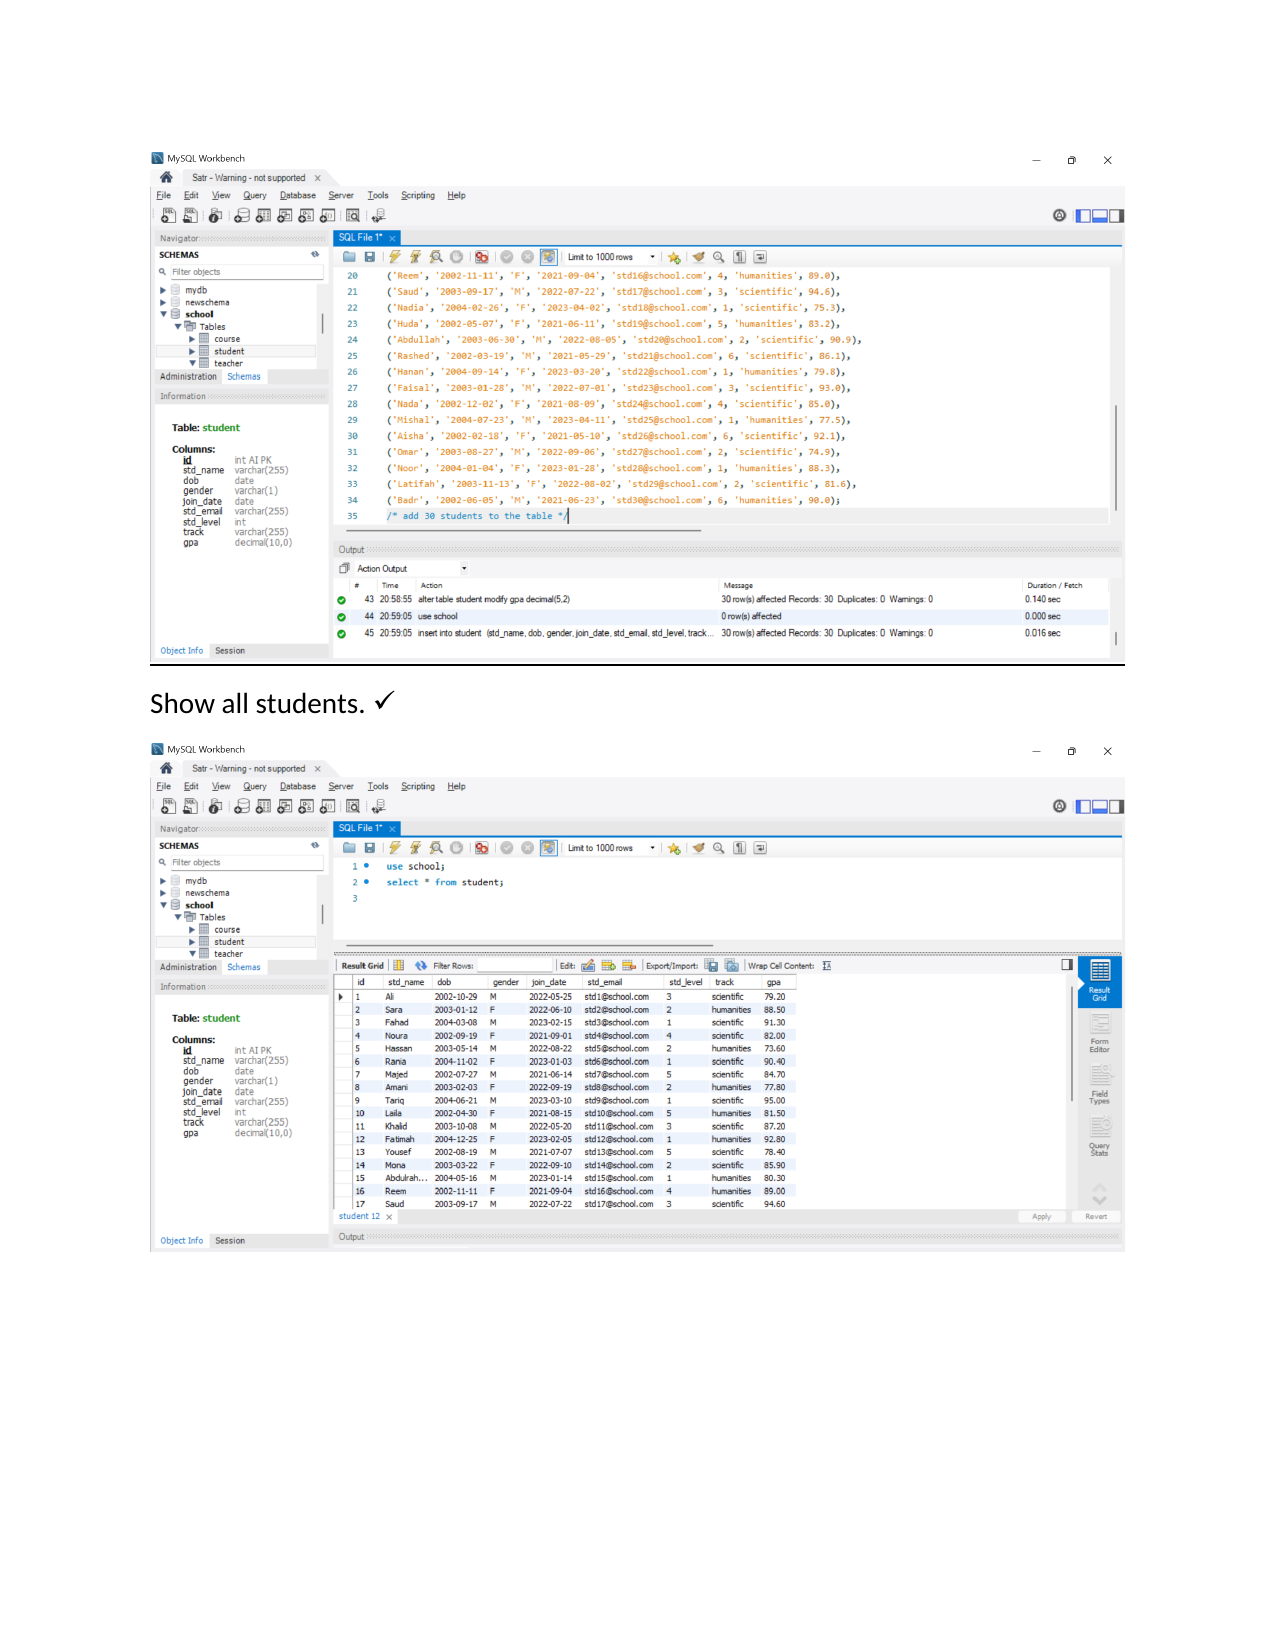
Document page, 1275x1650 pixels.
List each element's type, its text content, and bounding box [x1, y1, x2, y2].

picture [150, 150, 1125, 662]
text Show all students. [150, 685, 1125, 721]
picture [150, 740, 1125, 1252]
